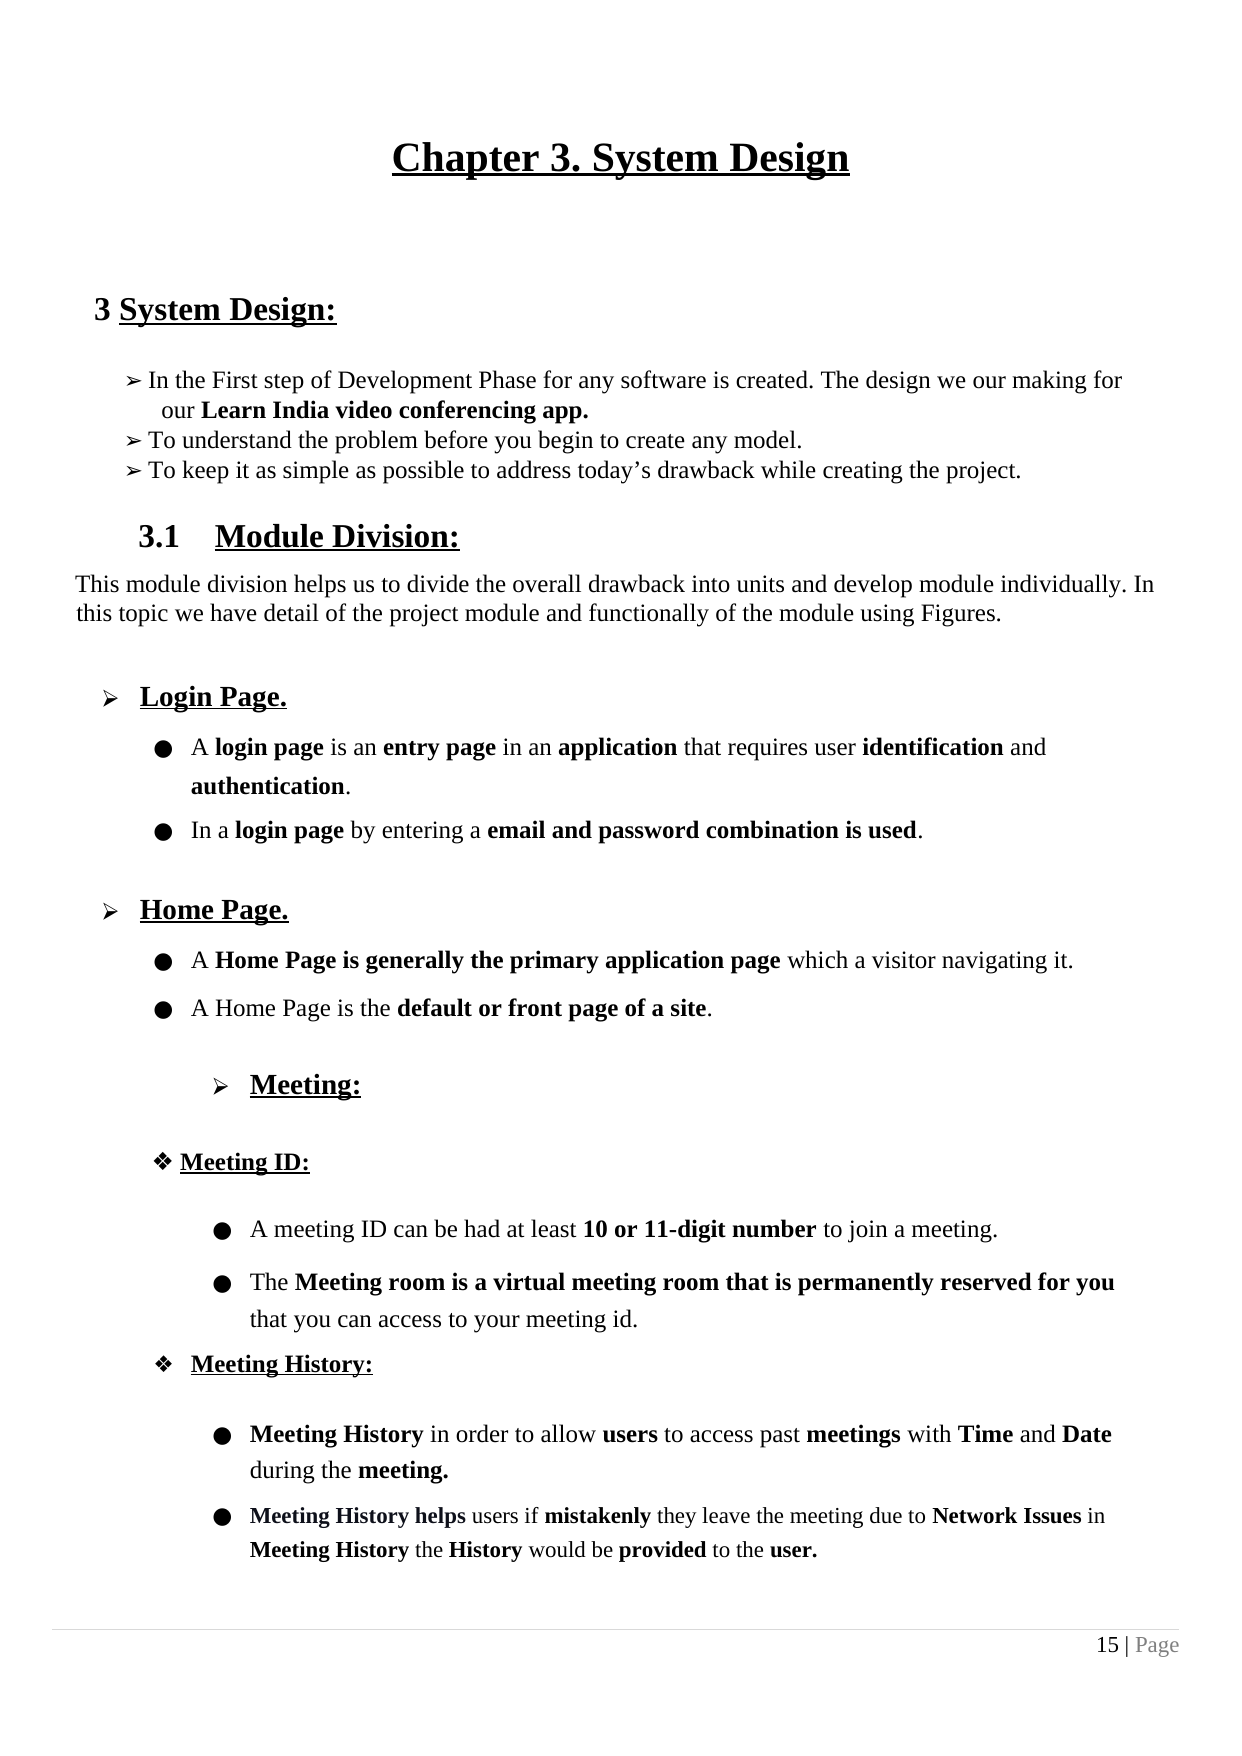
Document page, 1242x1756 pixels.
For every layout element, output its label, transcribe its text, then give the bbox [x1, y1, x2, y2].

subtitle Login Page. [102, 672, 1179, 719]
list A login page is an entry page in an application that requires user identification and [153, 722, 1179, 768]
list Meeting History in order to allow users to access past meetings with Time and Date during the meeting. [212, 1408, 1179, 1484]
subtitle 3 System Design: [94, 290, 1179, 328]
subtitle Module Division: [138, 516, 1179, 554]
subtitle Meeting: [212, 1061, 1179, 1107]
list Meeting History helps users if mistakenly they leave the meeting due to Network Issues in Meeting History the History would be provided to the user. [212, 1489, 1179, 1563]
subtitle The Meeting room is a virtual meeting room that is permanently reserved for you [212, 1256, 1179, 1303]
list In a login page by entering a email and password combination is used. [153, 805, 1179, 852]
text that you can access to your meeting id. [249, 1304, 1179, 1333]
subtitle Meeting ID: [151, 1147, 1179, 1177]
subtitle Home Page. [102, 885, 1179, 932]
text This module division helps us to divide the overall drawback into units and develop module individually. In this topic we have detail of the project module and functionally of the module using Figures. [75, 569, 1157, 627]
subtitle Chapter 3. System Design [314, 132, 927, 180]
list To keep it as simple as possible to address today’s drawback while creating the project. [124, 456, 1179, 485]
list A meeting ID can be had at least 10 or 11-digit number to join a meeting. [212, 1203, 1179, 1250]
list A Home Page is the default or front page of a site. [153, 983, 1179, 1030]
list A Home Page is generally the primary application page which a visitor navigating it. [153, 935, 1179, 982]
subtitle Meeting History: [153, 1338, 1179, 1385]
subtitle authentication. [191, 771, 1179, 799]
list To understand the problem before you begin to create any model. [124, 425, 1179, 454]
list In the First step of Development Phase for any software is created. The design we our making for our Learn India video conferencing app. [124, 365, 1123, 424]
